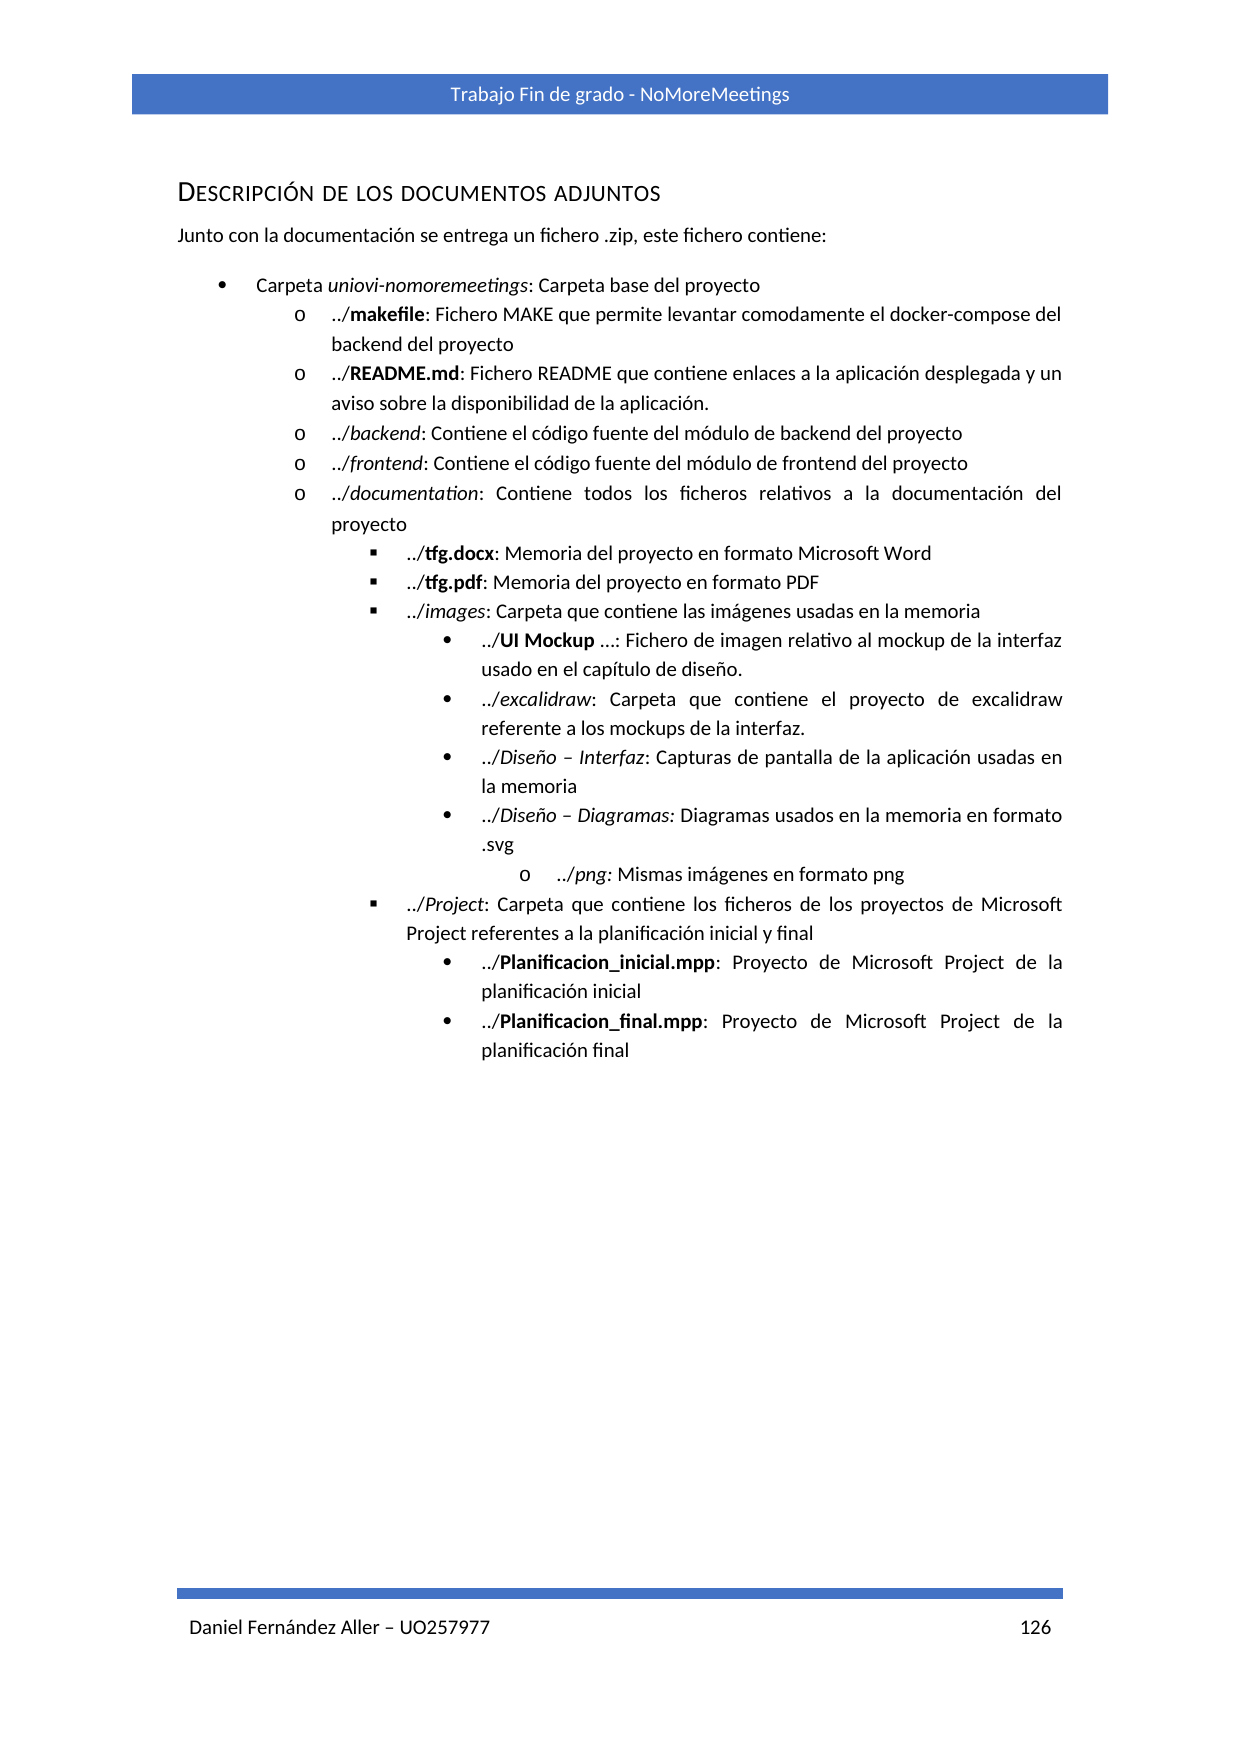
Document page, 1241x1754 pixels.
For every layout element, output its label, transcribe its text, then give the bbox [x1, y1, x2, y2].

list ../Project: Carpeta que contiene los ficheros de los proyectos de Microsoft Project referentes a la planificación inicial y final [369, 891, 1063, 946]
list ../UI Mockup …: Fichero de imagen relativo al mockup de la interfaz usado en el capítulo de diseño. [444, 627, 1063, 682]
list ../README.md: Fichero README que contiene enlaces a la aplicación desplegada y un aviso sobre la disponibilidad de la aplicación. [294, 360, 1063, 416]
list ../Planificacion_final.mpp: Proyecto de Microsoft Project de la planificación final [444, 1008, 1063, 1062]
list ../documentation: Contiene todos los ficheros relativos a la documentación del proyecto [294, 481, 1063, 536]
text Junto con la documentación se entrega un fichero .zip, este fichero contiene: [177, 222, 1063, 247]
list ../backend: Contiene el código fuente del módulo de backend del proyecto [294, 420, 1063, 446]
list ../png: Mismas imágenes en formato png [519, 861, 1063, 887]
list ../Diseño – Diagramas: Diagramas usados en la memoria en formato .svg [444, 802, 1063, 857]
subtitle Descripción de los documentos adjuntos [177, 173, 1063, 208]
list ../Diseño – Interfaz: Capturas de pantalla de la aplicación usadas en la memoria [444, 744, 1063, 799]
list ../tfg.docx: Memoria del proyecto en formato Microsoft Word [369, 540, 1063, 565]
list ../Planificacion_inicial.mpp: Proyecto de Microsoft Project de la planificación inicial [444, 949, 1063, 1004]
list ../tfg.pdf: Memoria del proyecto en formato PDF [369, 569, 1063, 594]
list Carpeta uniovi-nomoremeetings: Carpeta base del proyecto [219, 272, 1063, 297]
list ../excalidraw: Carpeta que contiene el proyecto de excalidraw referente a los mockups de la interfaz. [444, 686, 1063, 740]
list ../frontend: Contiene el código fuente del módulo de frontend del proyecto [294, 450, 1063, 477]
list ../makefile: Fichero MAKE que permite levantar comodamente el docker-compose del backend del proyecto [294, 301, 1063, 357]
list ../images: Carpeta que contiene las imágenes usadas en la memoria [369, 598, 1063, 624]
